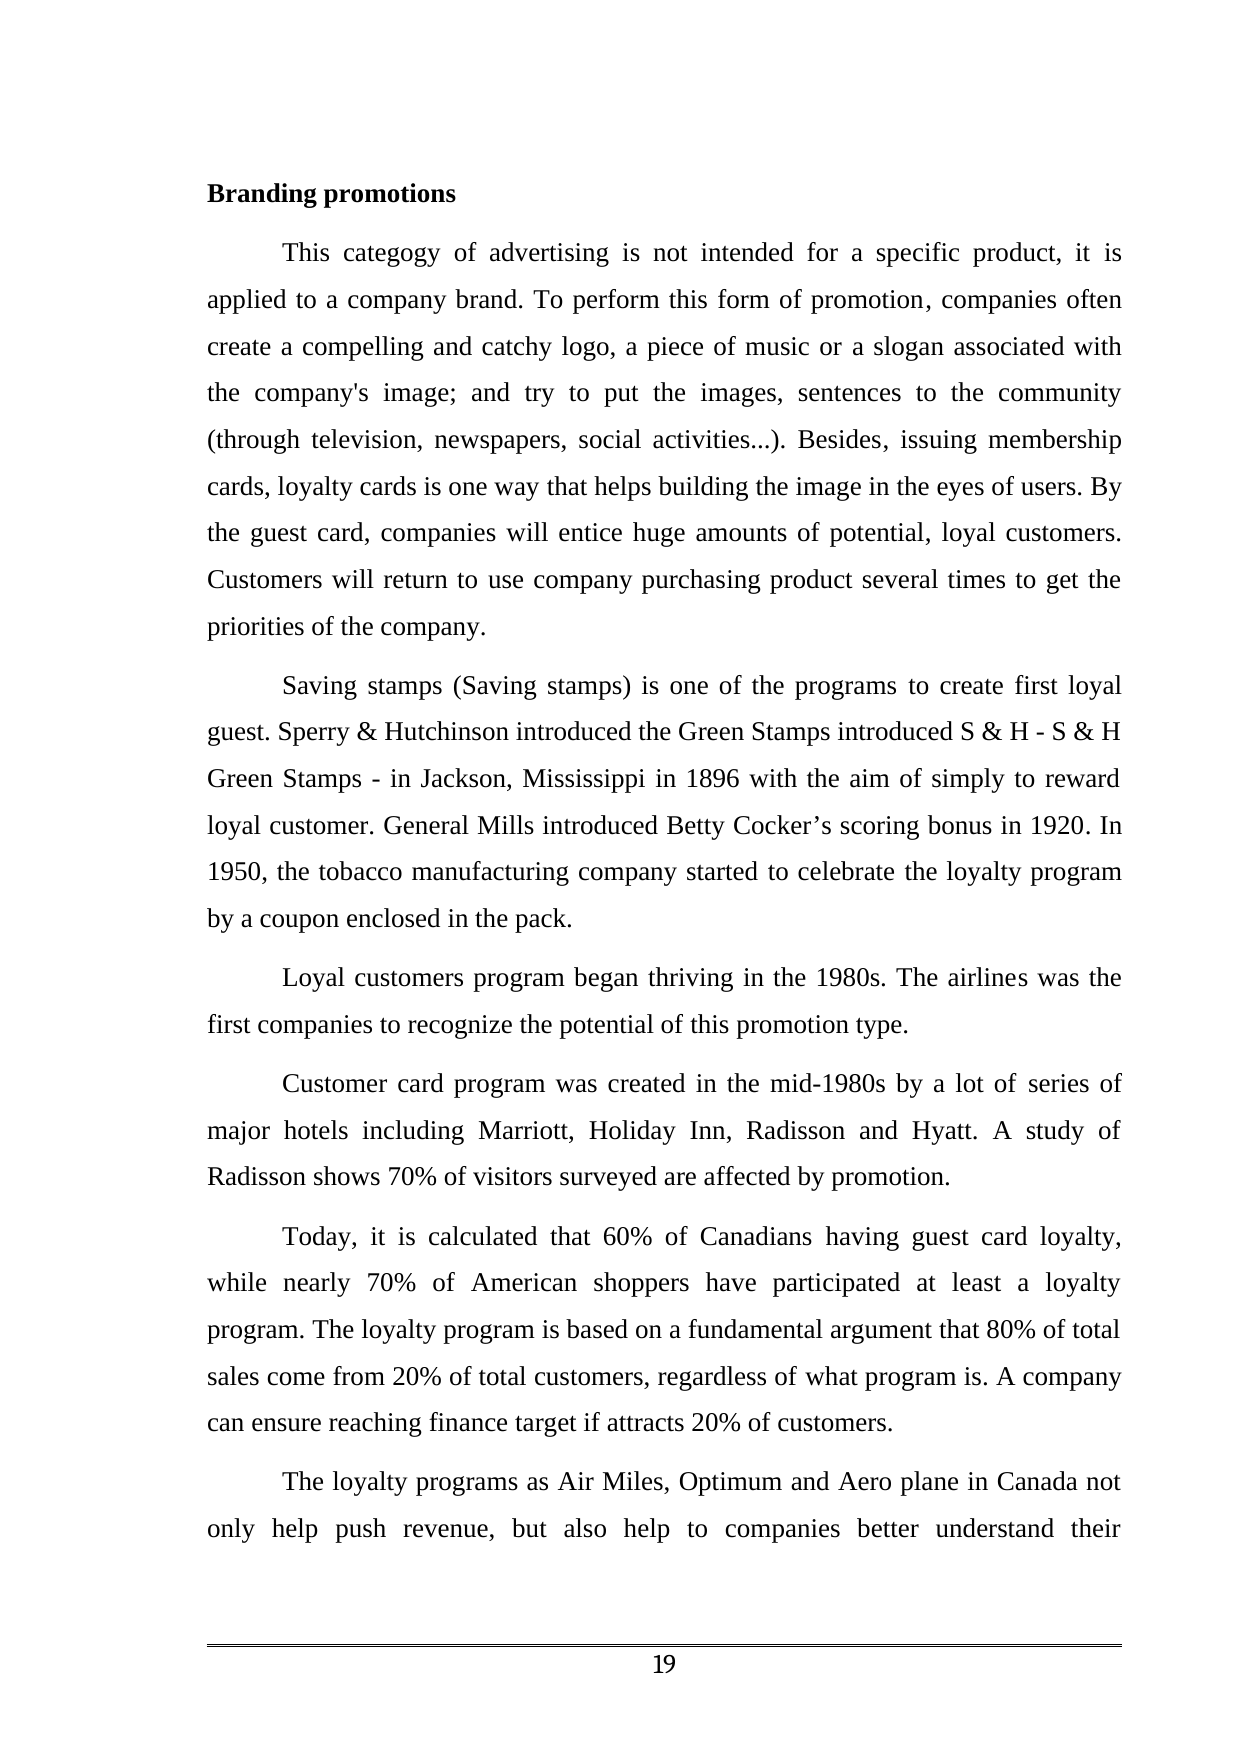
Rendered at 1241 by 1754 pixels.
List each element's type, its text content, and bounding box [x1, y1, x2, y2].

text Customer card program was created in the mid-1980s by a lot of series of major hotels including Marriott, Holiday Inn, Radisson and Hyatt. A study of Radisson shows 70% of visitors surveyed are affected by promotion. [207, 1067, 1122, 1192]
text Saving stamps (Saving stamps) is one of the programs to create first loyal guest. Sperry & Hutchinson introduced the Green Stamps introduced S & H - S & H Green Stamps - in Jackson, Mississippi in 1896 with the aim of simply to reward loyal customer. General Mills introduced Betty Cocker’s scoring bonus in 1920. In 1950, the tobacco manufacturing company started to celebrate the loyalty program by a coupon enclosed in the pack. [207, 669, 1122, 933]
text Branding promotions [207, 177, 1122, 208]
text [207, 1466, 1122, 1543]
text Loyal customers program began thriving in the 1980s. The airlines was the first companies to recognize the potential of this promotion type. [207, 961, 1122, 1039]
text Today, it is calculated that 60% of Canadians having guest card loyalty, while nearly 70% of American shoppers have participated at least a loyalty program. The loyalty program is based on a fundamental argument that 80% of total sales come from 20% of total customers, regardless of what program is. A company can ensure reaching finance target if attracts 20% of customers. [207, 1220, 1122, 1437]
text This categogy of advertising is not intended for a specific product, it is applied to a company brand. To perform this form of promotion, companies often create a compelling and catchy logo, a piece of music or a slogan associated with the company's image; and try to put the images, sentences to the community (through television, newspapers, social activities...). Besides, issuing membership cards, loyalty cards is one way that helps building the image in the eyes of users. By the guest card, companies will entice huge amounts of potential, loyal customers. Customers will return to use company purchasing product several times to get the priorities of the company. [207, 236, 1122, 641]
